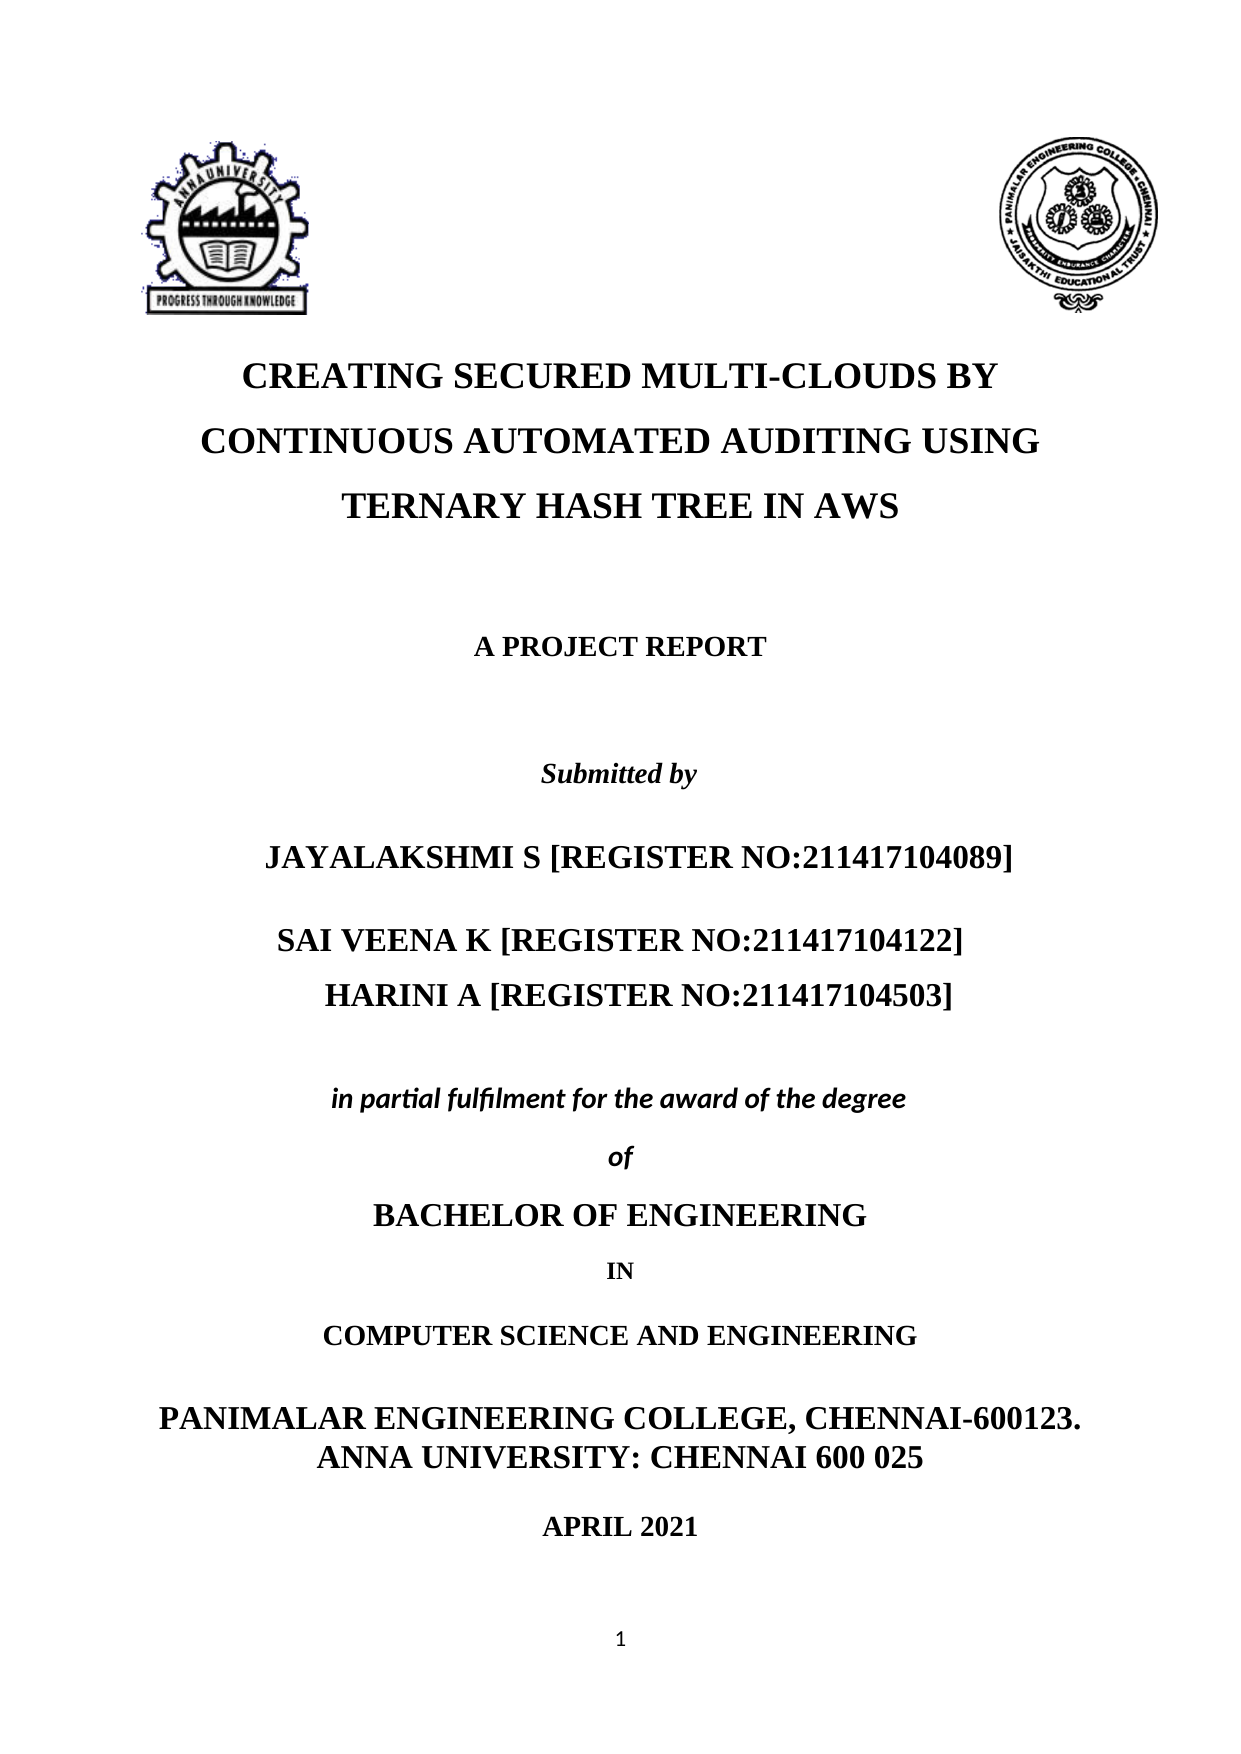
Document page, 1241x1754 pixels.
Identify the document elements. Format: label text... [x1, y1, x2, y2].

text of [150, 1138, 1090, 1173]
picture [140, 141, 309, 315]
text SAI VEENA K [REGISTER NO:211417104122] [150, 920, 1090, 958]
text BACHELOR OF ENGINEERING [150, 1195, 1090, 1233]
subtitle JAYALAKSHMI S [REGISTER NO:211417104089] [187, 837, 1090, 875]
subtitle A PROJECT REPORT [150, 629, 1090, 663]
text in partial fulfilment for the award of the degree [150, 1080, 1090, 1116]
subtitle ANNA UNIVERSITY: CHENNAI 600 025 [150, 1437, 1090, 1475]
text CREATING SECURED MULTI-CLOUDS BY CONTINUOUS AUTOMATED AUDITING USING TERNARY HASH TREE IN AWS [150, 354, 1090, 526]
subtitle Submitted by [150, 757, 1090, 790]
text HARINI A [REGISTER NO:211417104503] [187, 975, 1090, 1013]
subtitle APRIL 2021 [150, 1509, 1090, 1542]
subtitle PANIMALAR ENGINEERING COLLEGE, CHENNAI-600123. [150, 1399, 1090, 1437]
picture [984, 129, 1169, 311]
subtitle COMPUTER SCIENCE AND ENGINEERING [150, 1318, 1090, 1352]
subtitle IN [150, 1256, 1090, 1285]
